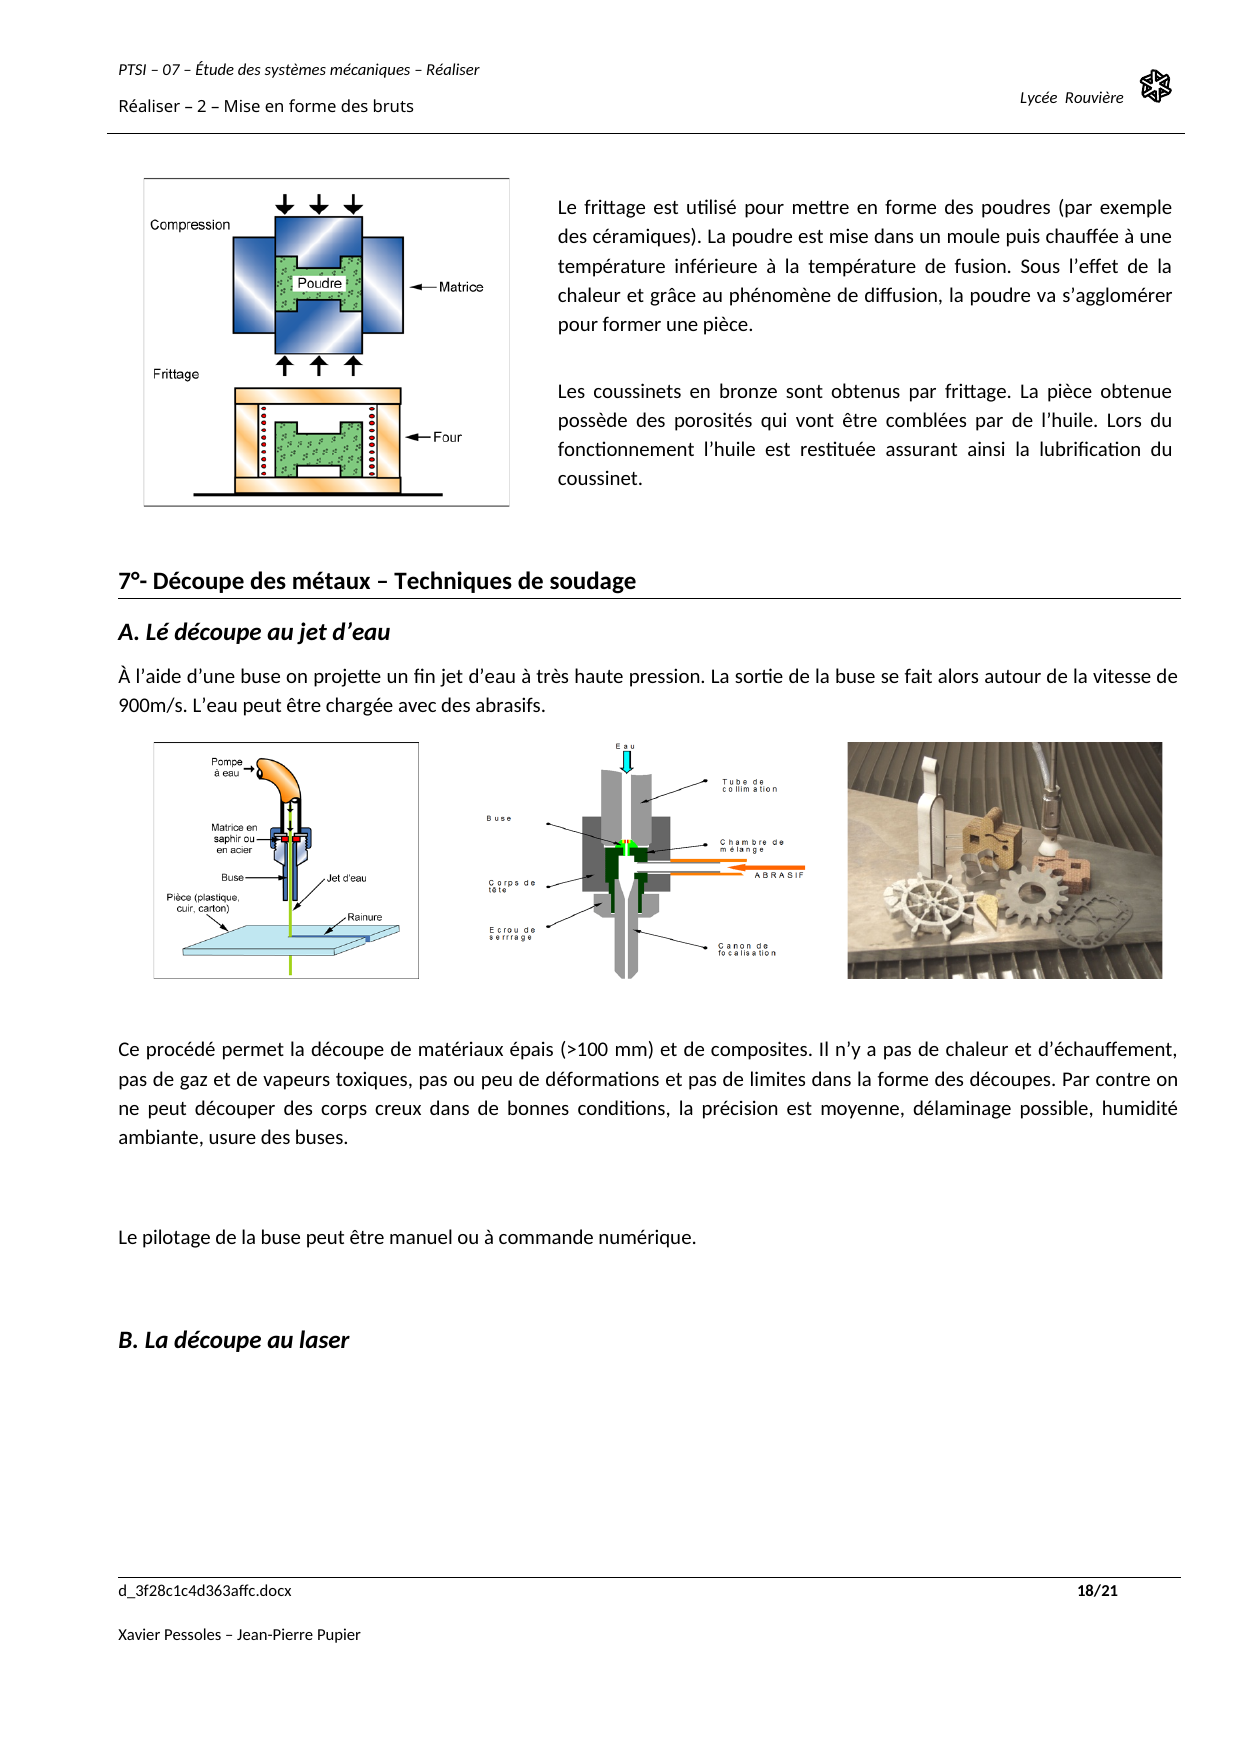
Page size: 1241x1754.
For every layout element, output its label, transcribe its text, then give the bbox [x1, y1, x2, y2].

table_header [825, 743, 1184, 987]
text À l’aide d’une buse on projette un fin jet d’eau à très haute pression. La sortie de la buse se fait alors autour de la vitesse de 900m/s. L’eau peut être chargée avec des abrasifs. [118, 663, 1181, 718]
table_header [107, 743, 466, 987]
picture [153, 742, 419, 979]
subtitle La découpe au laser [118, 1324, 1181, 1354]
subtitle Découpe des métaux – Techniques de soudage [118, 565, 1181, 598]
text Le pilotage de la buse peut être manuel ou à commande numérique. [118, 1224, 1181, 1249]
picture [486, 742, 806, 979]
text Ce procédé permet la découpe de matériaux épais (>100 mm) et de composites. Il n’y a pas de chaleur et d’échauffement, pas de gaz et de vapeurs toxiques, pas ou peu de déformations et pas de limites dans la forme des découpes. Par contre on ne peut découper des corps creux dans de bonnes conditions, la précision est moyenne, délaminage possible, humidité ambiante, usure des buses. [118, 1037, 1181, 1149]
table_header [107, 178, 546, 515]
table_header [466, 743, 825, 987]
subtitle Lé découpe au jet d’eau [118, 616, 1181, 646]
table_header Le frittage est utilisé pour mettre en forme des poudres (par exemple des céramiques). La poudre est mise dans un moule puis chauffée à une température inférieure à la température de fusion. Sous l’effet de la chaleur et grâce au phénomène de diffusion, la poudre va s’agglomérer pour former une pièce. Les coussinets en bronze sont obtenus par frittage. La pièce obtenue possède des porosités qui vont être comblées par de l’huile. Lors du fonctionnement l’huile est restituée assurant ainsi la lubrification du coussinet. [546, 178, 1184, 515]
picture [143, 177, 510, 508]
